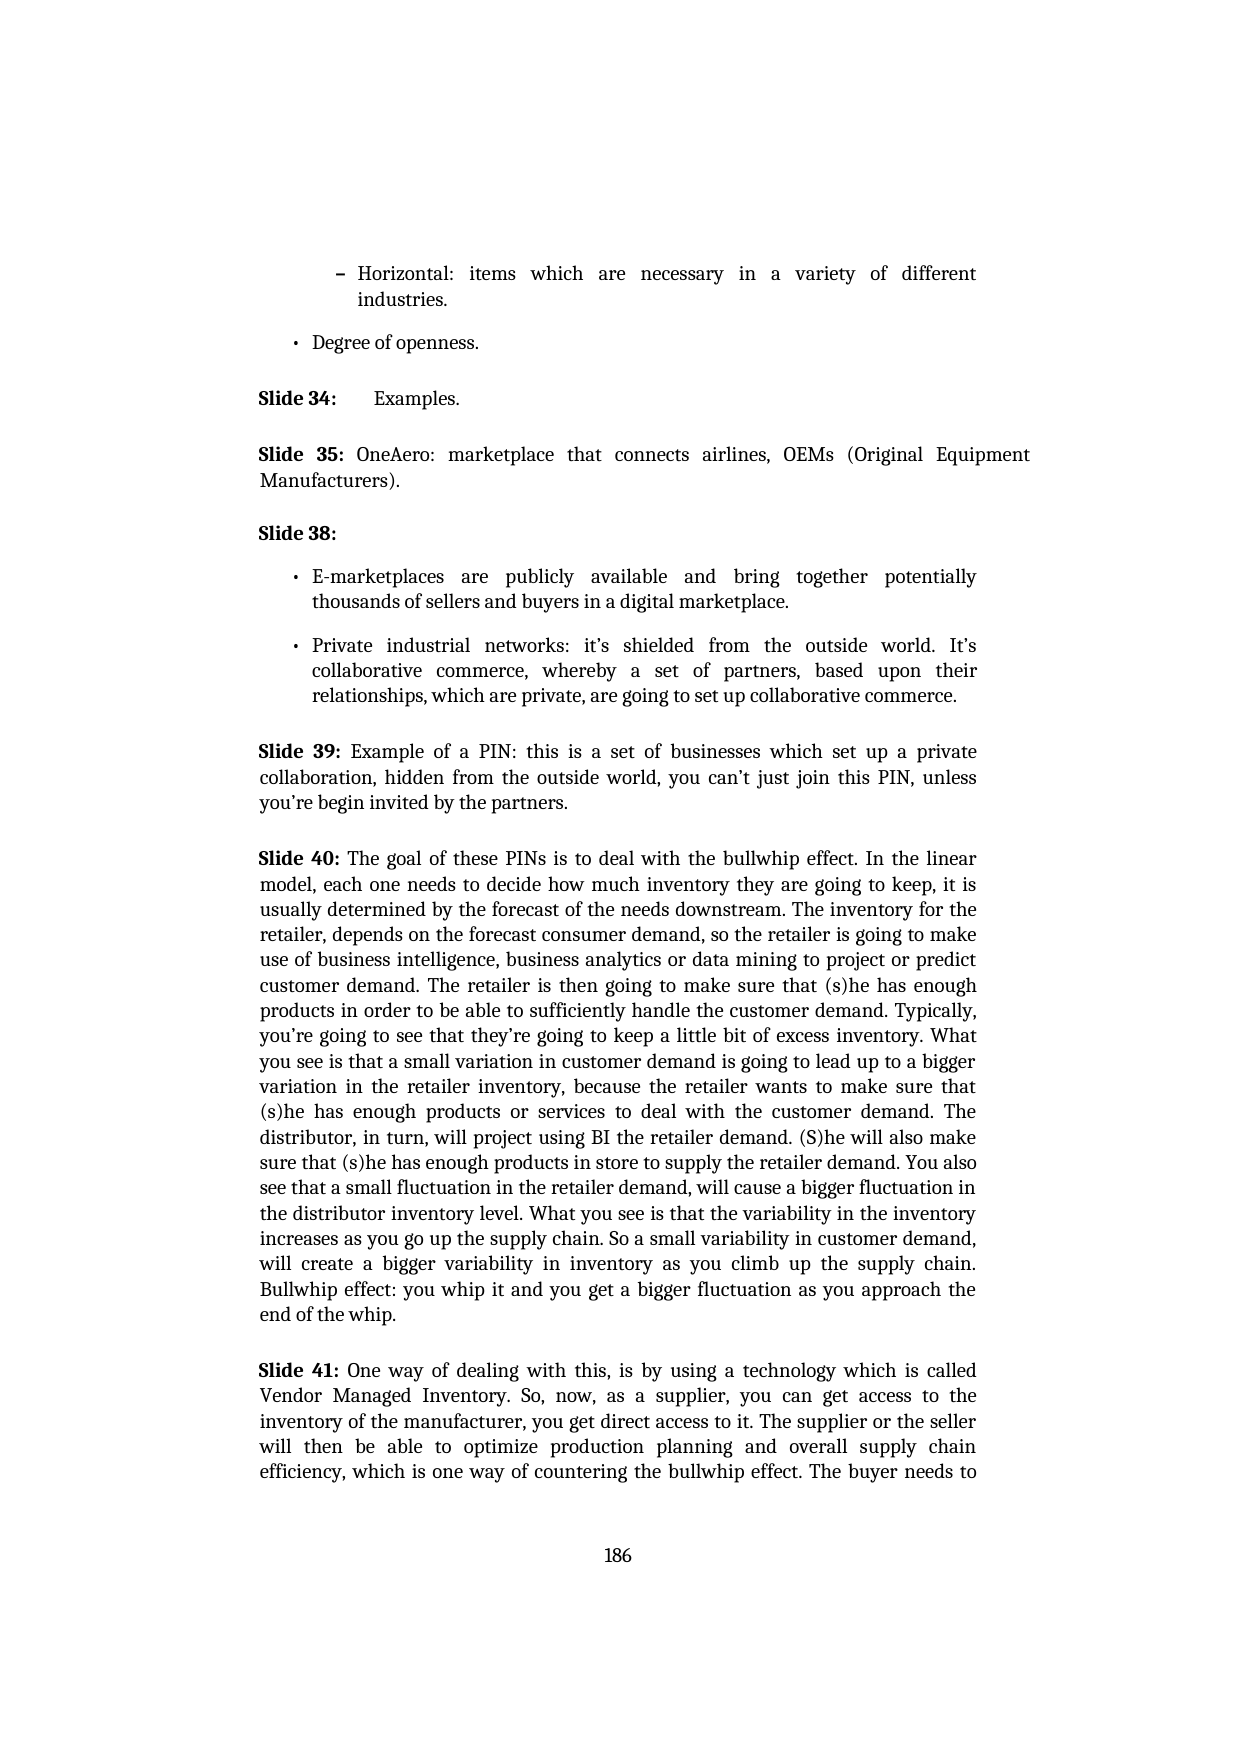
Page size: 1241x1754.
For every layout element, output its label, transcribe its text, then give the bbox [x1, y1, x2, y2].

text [258, 1359, 978, 1484]
text Slide 40: The goal of these PINs is to deal with the bullwhip effect. In the linear model, each one needs to decide how much inventory they are going to keep, it is usually determined by the forecast of the needs downstream. The inventory for the retailer, depends on the forecast consumer demand, so the retailer is going to make use of business intelligence, business analytics or data mining to project or predict customer demand. The retailer is then going to make sure that (s)he has enough products in order to be able to sufficiently handle the customer demand. Typically, you’re going to see that they’re going to keep a little bit of excess inventory. What you see is that a small variation in customer demand is going to lead up to a bigger variation in the retailer inventory, because the retailer wants to make sure that (s)he has enough products or services to deal with the customer demand. The distributor, in turn, will project using BI the retailer demand. (S)he will also make sure that (s)he has enough products in store to supply the retailer demand. You also see that a small fluctuation in the retailer demand, will cause a bigger fluctuation in the distributor inventory level. What you see is that the variability in the inventory increases as you go up the supply chain. So a small variability in customer demand, will create a bigger variability in inventory as you climb up the supply chain. Bullwhip effect: you whip it and you get a bigger fluctuation as you approach the end of the whip. [258, 847, 978, 1326]
text Slide 38: [258, 521, 1164, 545]
text Slide 34: Examples. [258, 387, 1185, 411]
list Horizontal: items which are necessary in a variety of different industries. [335, 262, 978, 311]
list Degree of openness. [291, 331, 978, 354]
text Slide 39: Example of a PIN: this is a set of businesses which set up a private collaboration, hidden from the outside world, you can’t just join this PIN, unless you’re begin invited by the partners. [258, 740, 978, 815]
text Slide 35: OneAero: marketplace that connects airlines, OEMs (Original Equipment Manufacturers). [258, 443, 1031, 492]
list E-marketplaces are publicly available and bring together potentially thousands of sellers and buyers in a digital marketplace. [291, 565, 978, 614]
list Private industrial networks: it’s shielded from the outside world. It’s collaborative commerce, whereby a set of partners, based upon their relationships, which are private, are going to set up collaborative commerce. [291, 633, 978, 708]
